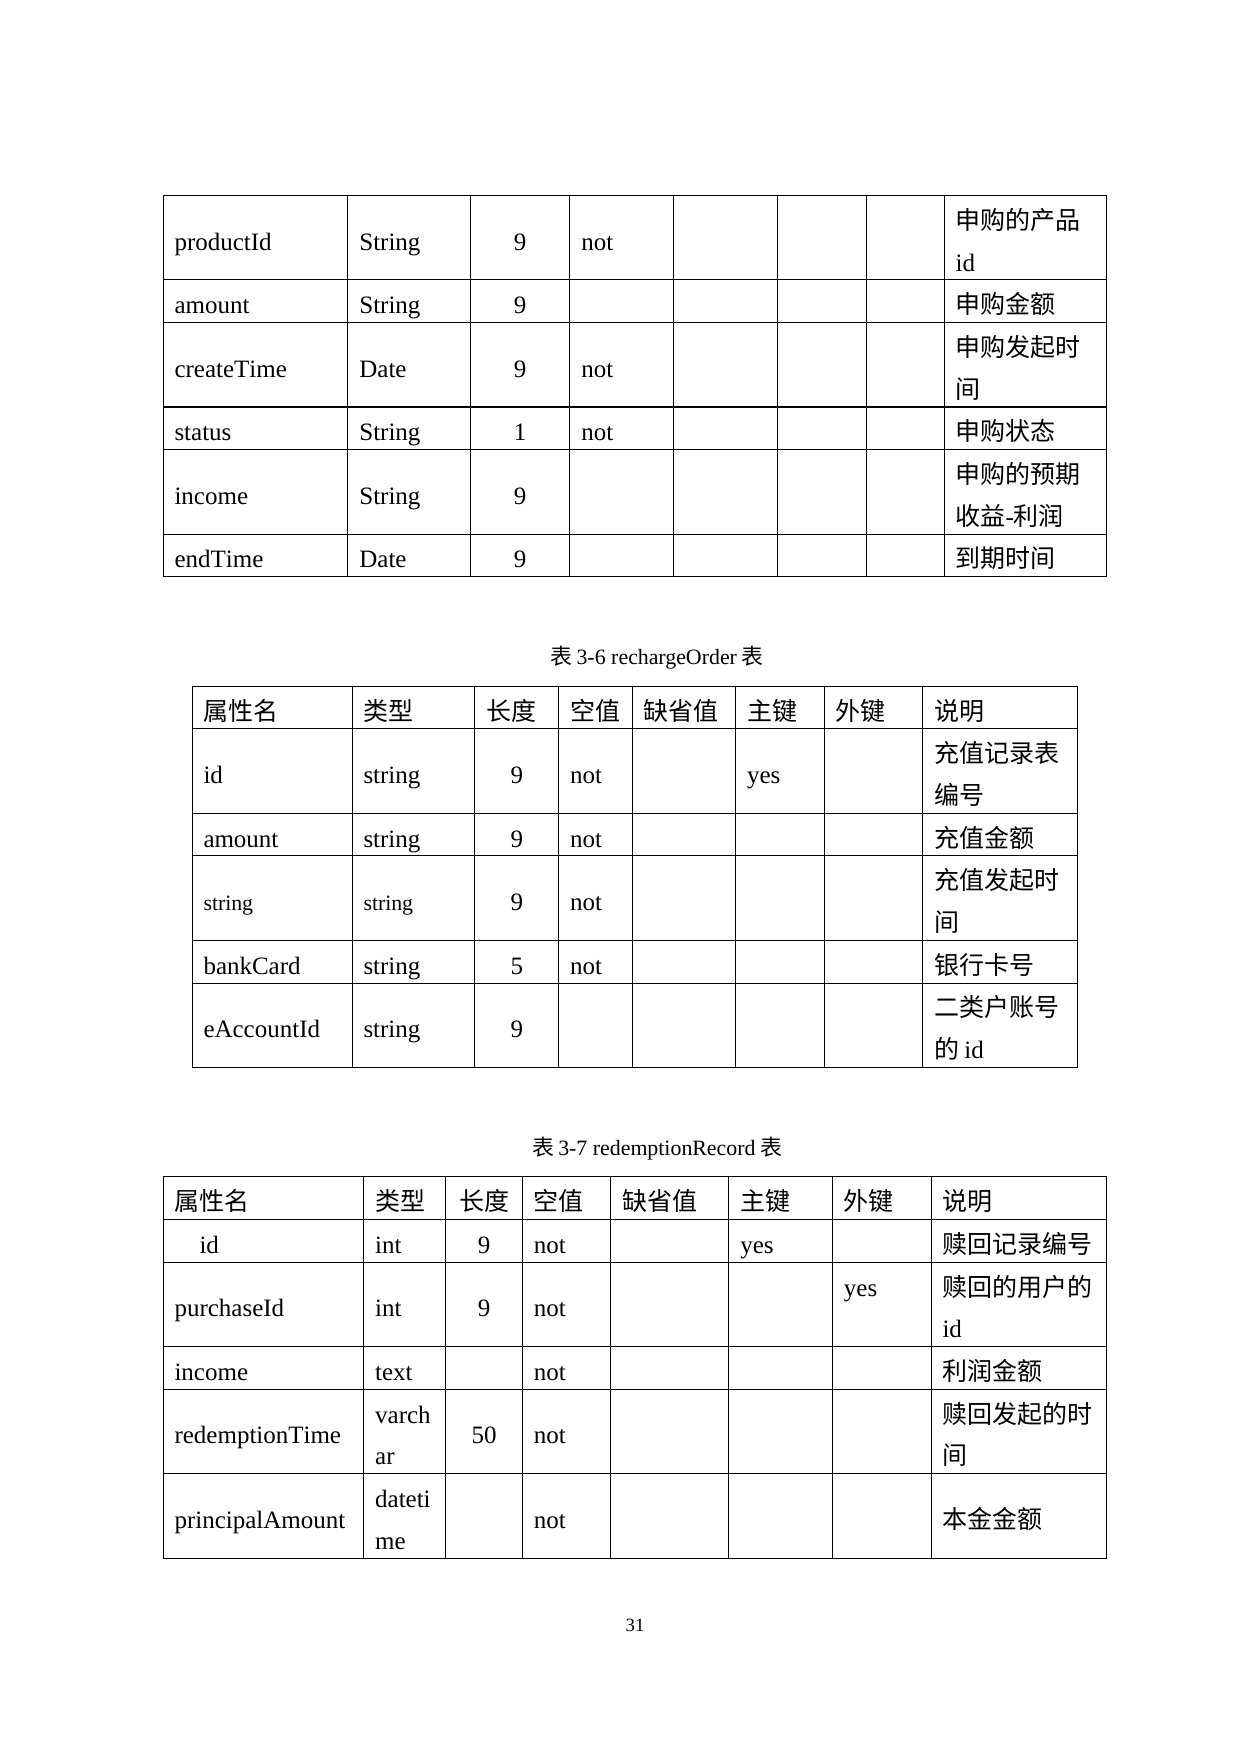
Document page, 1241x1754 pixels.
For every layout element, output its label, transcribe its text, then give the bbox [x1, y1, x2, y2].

table_cell [611, 1220, 728, 1262]
table_cell [570, 535, 673, 576]
table_header 长度 [475, 687, 558, 728]
table_cell text [364, 1347, 445, 1389]
table_cell [633, 856, 735, 940]
table_cell 9 [475, 984, 558, 1067]
table_cell [633, 729, 735, 813]
table_cell purchaseId [164, 1263, 363, 1346]
table_cell String [348, 450, 470, 533]
table_cell [867, 535, 944, 576]
table_header 空值 [523, 1177, 610, 1219]
table_cell [611, 1347, 728, 1389]
table_cell [674, 450, 777, 533]
table_cell [825, 856, 922, 940]
table_cell not [570, 323, 673, 406]
table_cell [611, 1390, 728, 1473]
table_cell 赎回发起的时间 [932, 1390, 1106, 1473]
table_cell 9 [475, 729, 558, 813]
text 表3-6 rechargeOrder表 [177, 631, 1092, 673]
table_cell [778, 450, 866, 533]
table_cell 9 [446, 1220, 522, 1262]
table_cell 申购金额 [945, 280, 1106, 322]
table_header 缺省值 [633, 687, 735, 728]
table_cell [633, 941, 735, 982]
table_header 缺省值 [611, 1177, 728, 1219]
table_header 主键 [729, 1177, 832, 1219]
table_cell [778, 196, 866, 279]
table_cell [736, 814, 824, 855]
table_cell [867, 450, 944, 533]
table_cell [729, 1263, 832, 1346]
table_cell not [523, 1474, 610, 1557]
table_cell [446, 1474, 522, 1557]
table_cell 申购发起时间 [945, 323, 1106, 406]
table_cell datetime [364, 1474, 445, 1557]
table_cell [833, 1474, 931, 1557]
table_cell varchar [364, 1390, 445, 1473]
table_cell 申购状态 [945, 408, 1106, 449]
table_cell id [193, 729, 352, 813]
table_cell [833, 1220, 931, 1262]
table_cell [729, 1347, 832, 1389]
table_cell 9 [446, 1263, 522, 1346]
table_cell [736, 856, 824, 940]
table_cell int [364, 1220, 445, 1262]
table_cell [729, 1390, 832, 1473]
table_cell [867, 280, 944, 322]
table_cell String [348, 408, 470, 449]
table_cell 9 [471, 535, 569, 576]
table_cell [611, 1263, 728, 1346]
table_cell [674, 408, 777, 449]
table_header 空值 [559, 687, 632, 728]
table_cell 9 [471, 280, 569, 322]
table_cell id [164, 1220, 363, 1262]
table_cell string [353, 941, 474, 982]
table_cell [674, 196, 777, 279]
table_cell [778, 280, 866, 322]
table_cell 申购的产品id [945, 196, 1106, 279]
table_cell yes [833, 1263, 931, 1346]
table_header 说明 [932, 1177, 1106, 1219]
table_cell amount [193, 814, 352, 855]
table_header 说明 [923, 687, 1077, 728]
table_cell string [353, 814, 474, 855]
table_cell [867, 323, 944, 406]
table_cell not [523, 1263, 610, 1346]
table_cell string [353, 984, 474, 1067]
table_cell 充值记录表编号 [923, 729, 1077, 813]
table_cell not [523, 1347, 610, 1389]
table_header 类型 [353, 687, 474, 728]
table_cell 银行卡号 [923, 941, 1077, 982]
table_cell [867, 408, 944, 449]
table_cell [778, 323, 866, 406]
table_cell [833, 1347, 931, 1389]
table_cell [611, 1474, 728, 1557]
table_cell 本金金额 [932, 1474, 1106, 1557]
table_cell not [559, 814, 632, 855]
table_header 类型 [364, 1177, 445, 1219]
table_cell [729, 1474, 832, 1557]
table_cell 利润金额 [932, 1347, 1106, 1389]
table_cell not [559, 856, 632, 940]
table_cell not [523, 1220, 610, 1262]
table_cell 申购的预期收益-利润 [945, 450, 1106, 533]
table_cell 9 [471, 450, 569, 533]
table_cell [825, 729, 922, 813]
table_cell string [193, 856, 352, 940]
table_cell [570, 450, 673, 533]
table_cell [833, 1390, 931, 1473]
table_cell 充值发起时间 [923, 856, 1077, 940]
table_cell [674, 535, 777, 576]
table_cell 二类户账号的id [923, 984, 1077, 1067]
table_cell 1 [471, 408, 569, 449]
table_cell 赎回的用户的id [932, 1263, 1106, 1346]
table_cell not [570, 408, 673, 449]
table_cell [633, 814, 735, 855]
table_cell [674, 323, 777, 406]
table_cell [633, 984, 735, 1067]
table_cell [446, 1347, 522, 1389]
table_cell [825, 941, 922, 982]
table_cell income [164, 450, 347, 533]
table_cell 9 [475, 814, 558, 855]
table_cell 9 [471, 196, 569, 279]
table_cell 50 [446, 1390, 522, 1473]
table_cell Date [348, 535, 470, 576]
table_cell [736, 941, 824, 982]
table_cell bankCard [193, 941, 352, 982]
table_cell not [559, 941, 632, 982]
table_header 长度 [446, 1177, 522, 1219]
table_cell 9 [475, 856, 558, 940]
table_cell [867, 196, 944, 279]
table_cell [570, 280, 673, 322]
table_header 外键 [833, 1177, 931, 1219]
table_cell [825, 984, 922, 1067]
table_cell endTime [164, 535, 347, 576]
table_cell String [348, 280, 470, 322]
table_cell [778, 535, 866, 576]
table_cell 赎回记录编号 [932, 1220, 1106, 1262]
text 表3-7 redemptionRecord表 [177, 1122, 1092, 1164]
table_header 属性名 [193, 687, 352, 728]
table_cell Date [348, 323, 470, 406]
table_cell [778, 408, 866, 449]
table_cell [674, 280, 777, 322]
table_cell yes [729, 1220, 832, 1262]
table_cell principalAmount [164, 1474, 363, 1557]
table_cell status [164, 408, 347, 449]
table_cell 9 [471, 323, 569, 406]
table_cell [559, 984, 632, 1067]
table_cell string [353, 856, 474, 940]
table_header 属性名 [164, 1177, 363, 1219]
table_cell createTime [164, 323, 347, 406]
table_cell income [164, 1347, 363, 1389]
table_cell string [353, 729, 474, 813]
table_cell int [364, 1263, 445, 1346]
table_header 主键 [736, 687, 824, 728]
table_cell redemptionTime [164, 1390, 363, 1473]
table_cell 5 [475, 941, 558, 982]
table_cell 到期时间 [945, 535, 1106, 576]
table_cell productId [164, 196, 347, 279]
table_cell String [348, 196, 470, 279]
table_header 外键 [825, 687, 922, 728]
table_cell amount [164, 280, 347, 322]
table_cell [736, 984, 824, 1067]
table_cell not [570, 196, 673, 279]
table_cell [825, 814, 922, 855]
table_cell not [559, 729, 632, 813]
table_cell yes [736, 729, 824, 813]
table_cell not [523, 1390, 610, 1473]
table_cell 充值金额 [923, 814, 1077, 855]
table_cell eAccountId [193, 984, 352, 1067]
